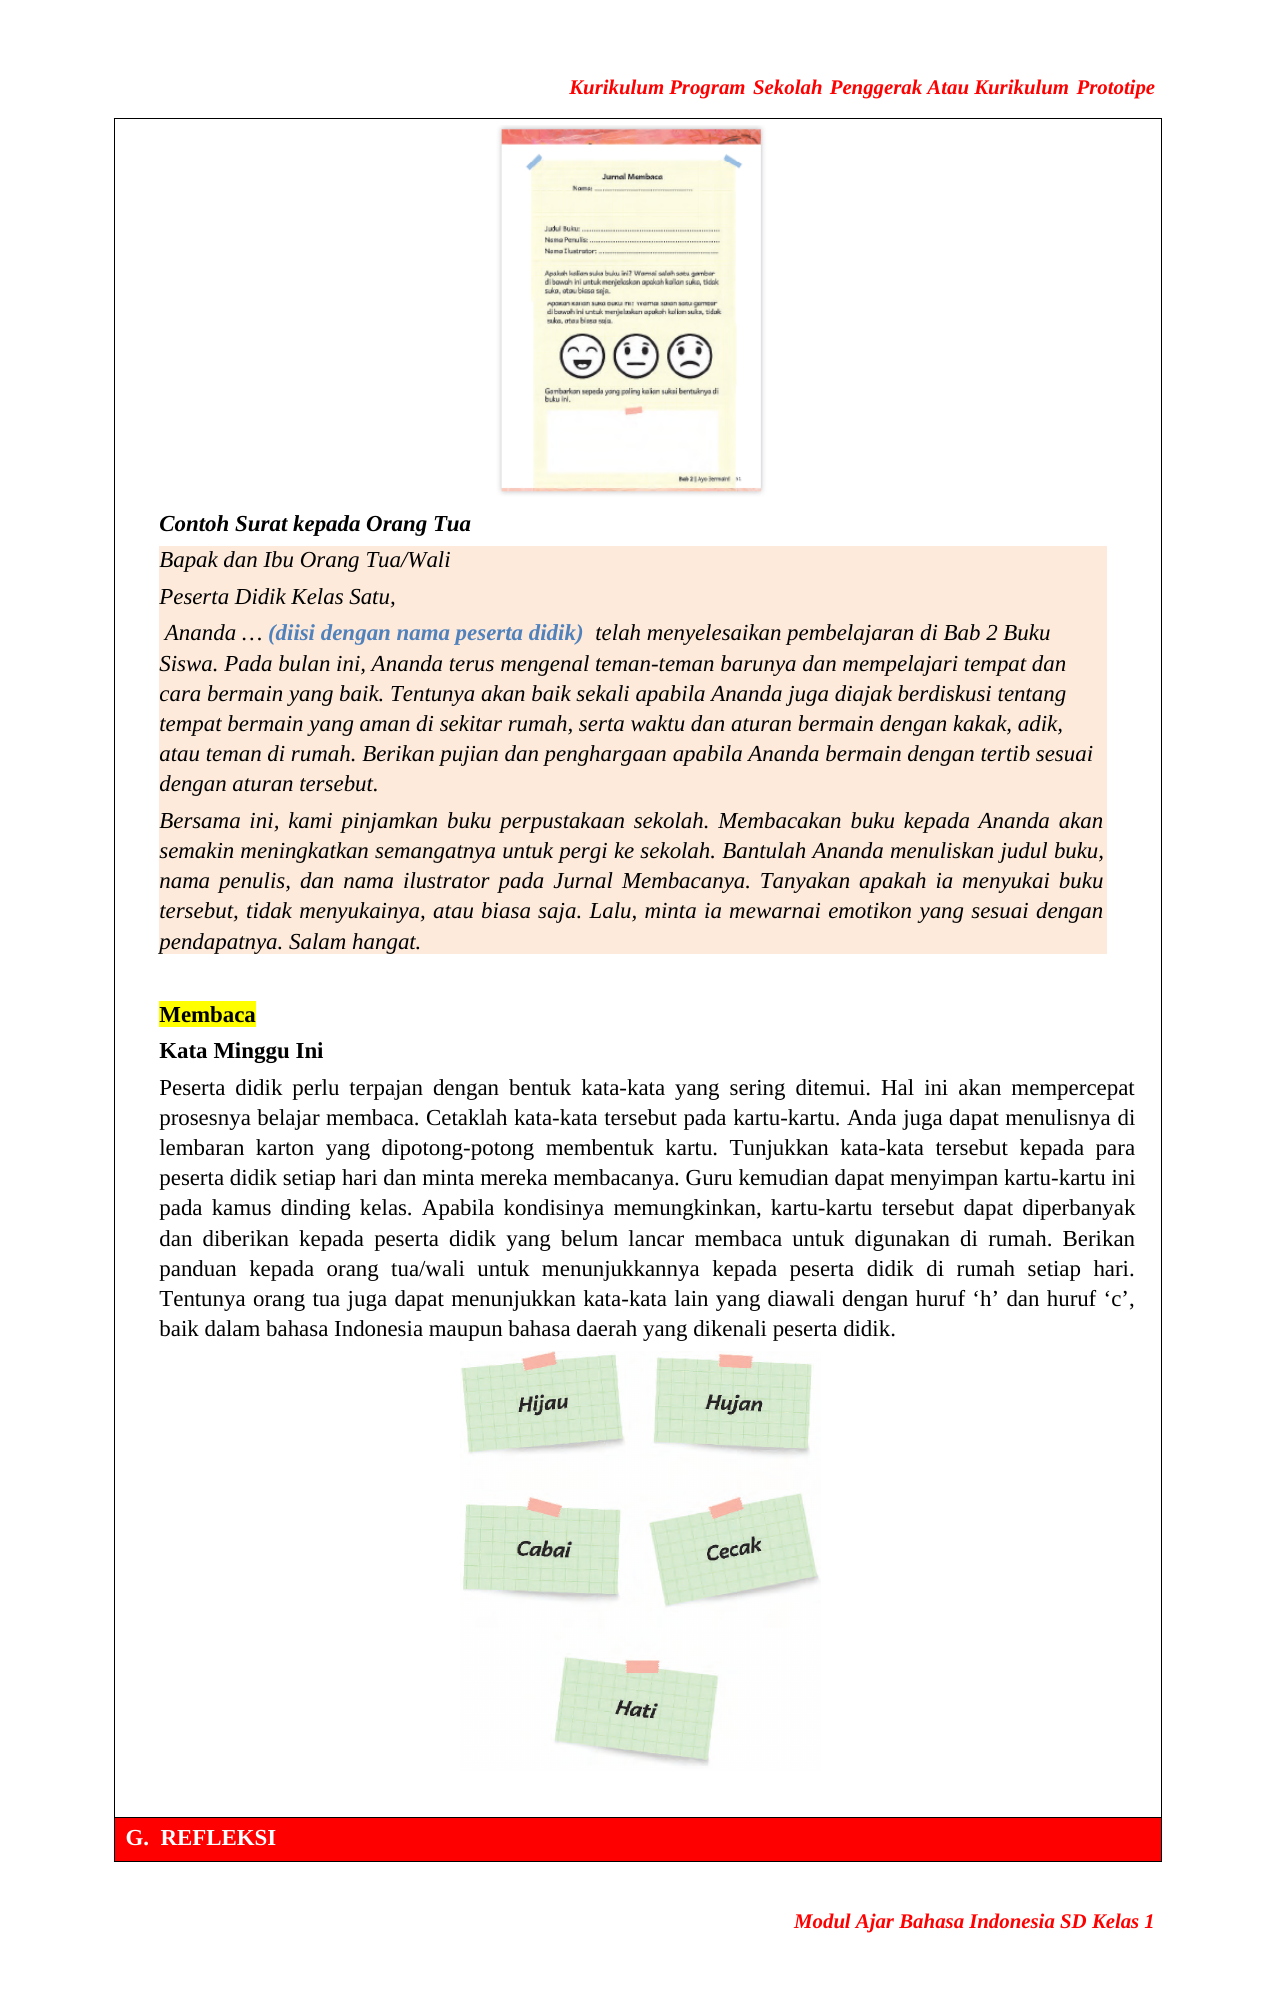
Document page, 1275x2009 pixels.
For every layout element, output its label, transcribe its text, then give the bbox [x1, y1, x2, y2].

picture [493, 125, 774, 500]
picture [460, 1351, 822, 1771]
table_cell G. REFLEKSI [115, 1818, 1161, 1861]
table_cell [115, 119, 1161, 1817]
